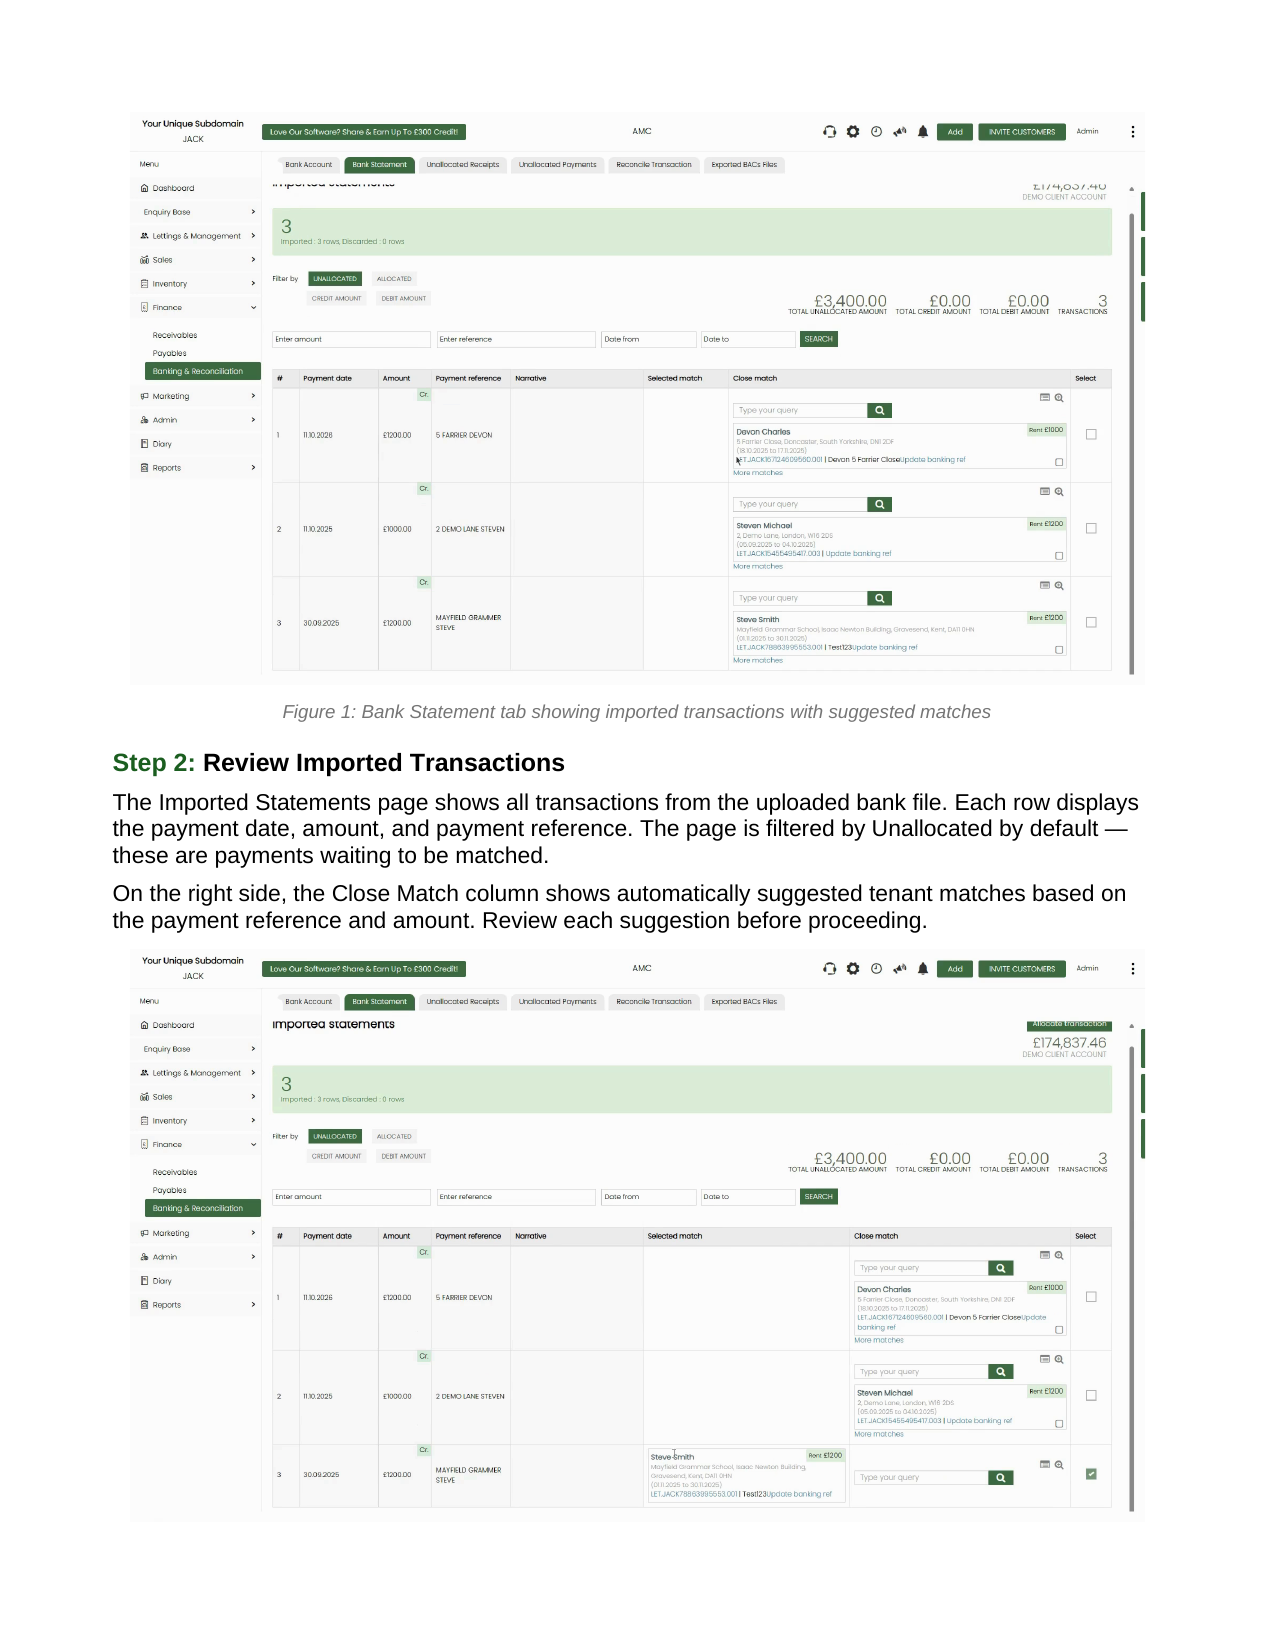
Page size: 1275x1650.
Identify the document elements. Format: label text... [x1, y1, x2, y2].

text On the right side, the Close Match column shows automatically suggested tenant matches based on the payment reference and amount. Review each suggestion before proceeding. [112, 880, 1162, 933]
picture [129, 949, 1146, 1522]
text Step 2: Review Imported Transactions [112, 748, 1162, 776]
text Figure 1: Bank Statement tab showing imported transactions with suggested matches [112, 701, 1162, 723]
text The Imported Statements page shows all transactions from the uploaded bank file. Each row displays the payment date, amount, and payment reference. The page is filtered by Unallocated by default — these are payments waiting to be matched. [112, 789, 1162, 868]
picture [129, 112, 1146, 685]
